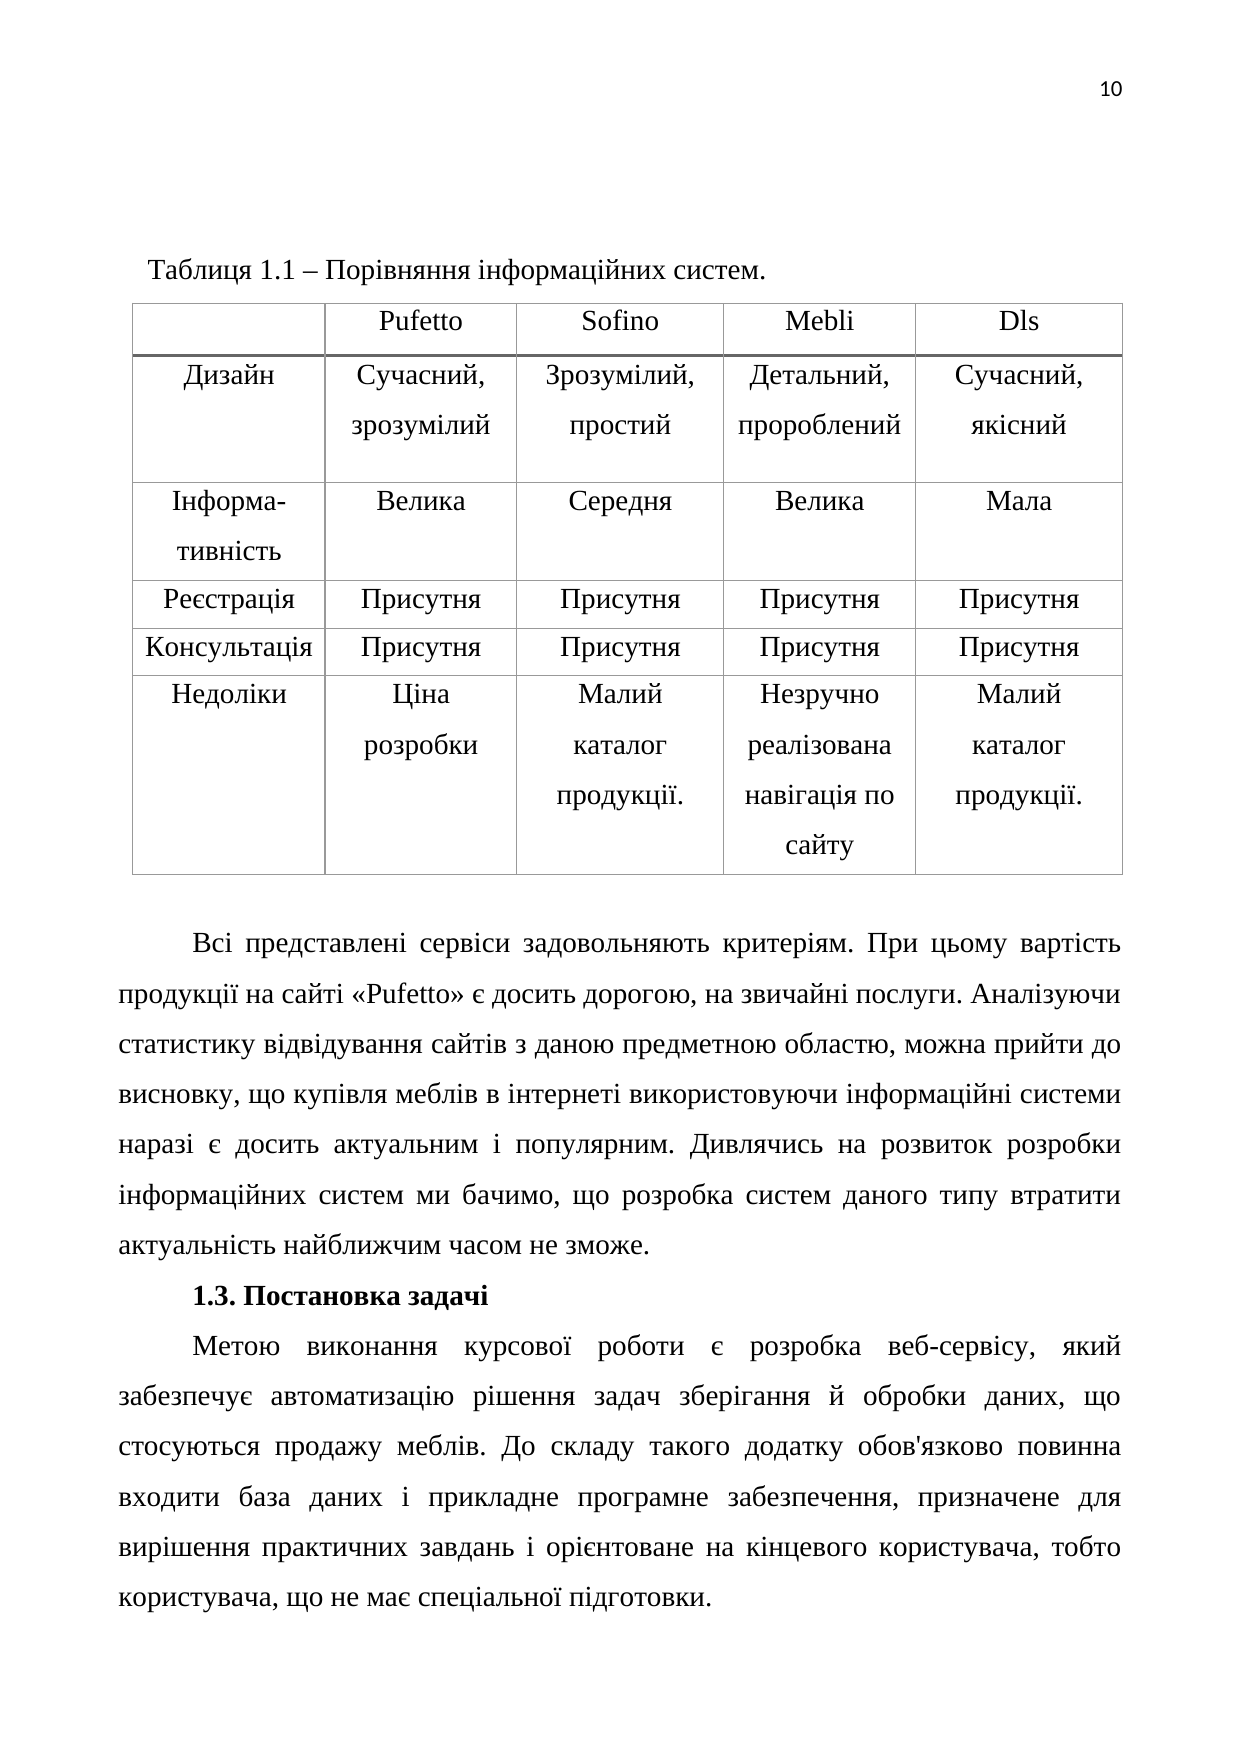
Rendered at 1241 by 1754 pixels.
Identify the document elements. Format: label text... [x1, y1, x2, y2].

table_cell Малий каталог продукції. [916, 676, 1122, 874]
text Всі представлені сервіси задовольняють критеріям. При цьому вартість продукції на сайті «Pufetto» є досить дорогою, на звичайні послуги. Аналізуючи статистику відвідування сайтів з даною предметною областю, можна прийти до висновку, що купівля меблів в інтернеті використовуючи інформаційні системи наразі є досить актуальним і популярним. Дивлячись на розвиток розробки інформаційних систем ми бачимо, що розробка систем даного типу втратити актуальність найближчим часом не зможе. [118, 925, 1122, 1261]
table_cell Ціна розробки [326, 676, 516, 874]
table_cell Присутня [724, 581, 915, 628]
table_cell Сучасний, зрозумілий [326, 357, 516, 482]
text Таблиця 1.1 – Порівняння інформаційних систем. [118, 252, 1122, 286]
table_cell Присутня [916, 581, 1122, 628]
table_cell Реєстрація [133, 581, 324, 628]
table_header Dls [916, 304, 1122, 354]
table_cell Присутня [916, 629, 1122, 675]
table_cell Середня [517, 483, 723, 580]
table_cell Детальний, пророблений [724, 357, 915, 482]
table_header [133, 304, 324, 354]
table_cell Недоліки [133, 676, 324, 874]
table_cell Присутня [326, 581, 516, 628]
table_cell Інформа-тивність [133, 483, 324, 580]
table_header Pufetto [326, 304, 516, 354]
table_cell Мала [916, 483, 1122, 580]
table_cell Сучасний, якісний [916, 357, 1122, 482]
table_header Sofino [517, 304, 723, 354]
table_cell Незручно реалізована навігація по сайту [724, 676, 915, 874]
list Постановка задачі [192, 1278, 1122, 1311]
table_cell Велика [326, 483, 516, 580]
table_cell Присутня [517, 581, 723, 628]
table_cell Присутня [724, 629, 915, 675]
table_cell Присутня [326, 629, 516, 675]
table_cell Присутня [517, 629, 723, 675]
table_cell Дизайн [133, 357, 324, 482]
table_cell Консультація [133, 629, 324, 675]
table_cell Зрозумілий, простий [517, 357, 723, 482]
text Метою виконання курсової роботи є розробка веб-сервісу, який забезпечує автоматизацію рішення задач зберігання й обробки даних, що стосуються продажу меблів. До складу такого додатку обов'язково повинна входити база даних і прикладне програмне забезпечення, призначене для вирішення практичних завдань і орієнтоване на кінцевого користувача, тобто користувача, що не має спеціальної підготовки. [118, 1328, 1122, 1613]
table_cell Велика [724, 483, 915, 580]
table_header Mebli [724, 304, 915, 354]
table_cell Малий каталог продукції. [517, 676, 723, 874]
